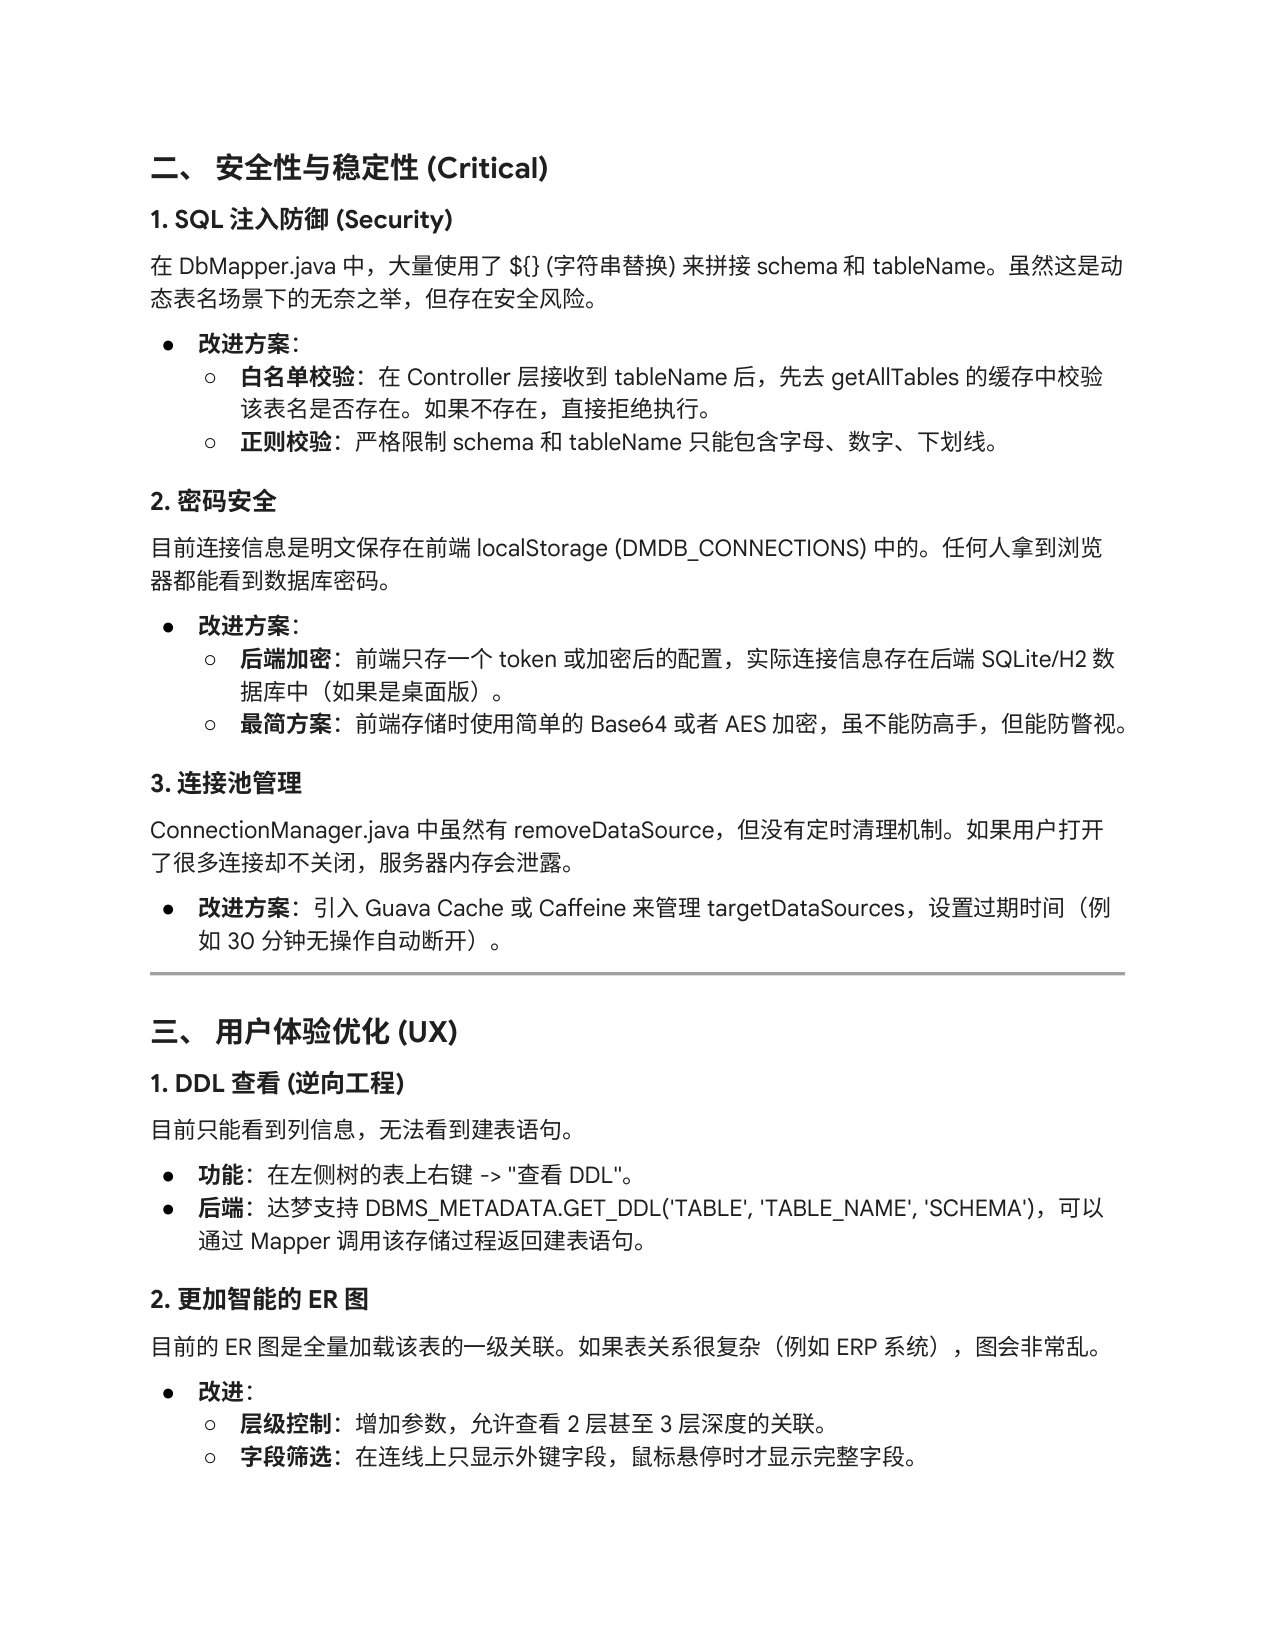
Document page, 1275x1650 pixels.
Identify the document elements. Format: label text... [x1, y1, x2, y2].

list 最简方案：前端存储时使用简单的 Base64 或者 AES 加密，虽不能防高手，但能防瞥视。 [203, 710, 1125, 739]
list 后端：达梦支持 DBMS_METADATA.GET_DDL('TABLE', 'TABLE_NAME', 'SCHEMA')，可以通过 Mapper 调用该存储过程返回建表语句。 [161, 1194, 1125, 1256]
list 白名单校验：在 Controller 层接收到 tableName 后，先去 getAllTables 的缓存中校验该表名是否存在。如果不存在，直接拒绝执行。 [203, 363, 1125, 424]
list 改进： [161, 1378, 1125, 1407]
text ConnectionManager.java 中虽然有 removeDataSource，但没有定时清理机制。如果用户打开了很多连接却不关闭，服务器内存会泄露。 [150, 816, 1125, 878]
text 目前连接信息是明文保存在前端 localStorage (DMDB_CONNECTIONS) 中的。任何人拿到浏览器都能看到数据库密码。 [150, 534, 1125, 596]
list 改进方案：引入 Guava Cache 或 Caffeine 来管理 targetDataSources，设置过期时间（例如 30 分钟无操作自动断开）。 [161, 894, 1125, 956]
subtitle 三、 用户体验优化 (UX) [150, 976, 1125, 1050]
list 后端加密：前端只存一个 token 或加密后的配置，实际连接信息存在后端 SQLite/H2 数据库中（如果是桌面版）。 [203, 645, 1125, 706]
subtitle 3. 连接池管理 [150, 768, 1125, 799]
subtitle 1. SQL 注入防御 (Security) [150, 204, 1125, 236]
subtitle 1. DDL 查看 (逆向工程) [150, 1068, 1125, 1099]
text 目前的 ER 图是全量加载该表的一级关联。如果表关系很复杂（例如 ERP 系统），图会非常乱。 [150, 1333, 1125, 1362]
list 改进方案： [161, 612, 1125, 641]
list 字段筛选：在连线上只显示外键字段，鼠标悬停时才显示完整字段。 [203, 1443, 1125, 1472]
text 在 DbMapper.java 中，大量使用了 ${} (字符串替换) 来拼接 schema 和 tableName。虽然这是动态表名场景下的无奈之举，但存在安全风险。 [150, 252, 1125, 314]
subtitle 2. 密码安全 [150, 486, 1125, 517]
subtitle 2. 更加智能的 ER 图 [150, 1284, 1125, 1316]
list 功能：在左侧树的表上右键 -> "查看 DDL"。 [161, 1161, 1125, 1190]
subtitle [150, 150, 1125, 187]
list 正则校验：严格限制 schema 和 tableName 只能包含字母、数字、下划线。 [203, 428, 1125, 457]
list 层级控制：增加参数，允许查看 2 层甚至 3 层深度的关联。 [203, 1411, 1125, 1439]
text 目前只能看到列信息，无法看到建表语句。 [150, 1116, 1125, 1145]
list 改进方案： [161, 330, 1125, 359]
